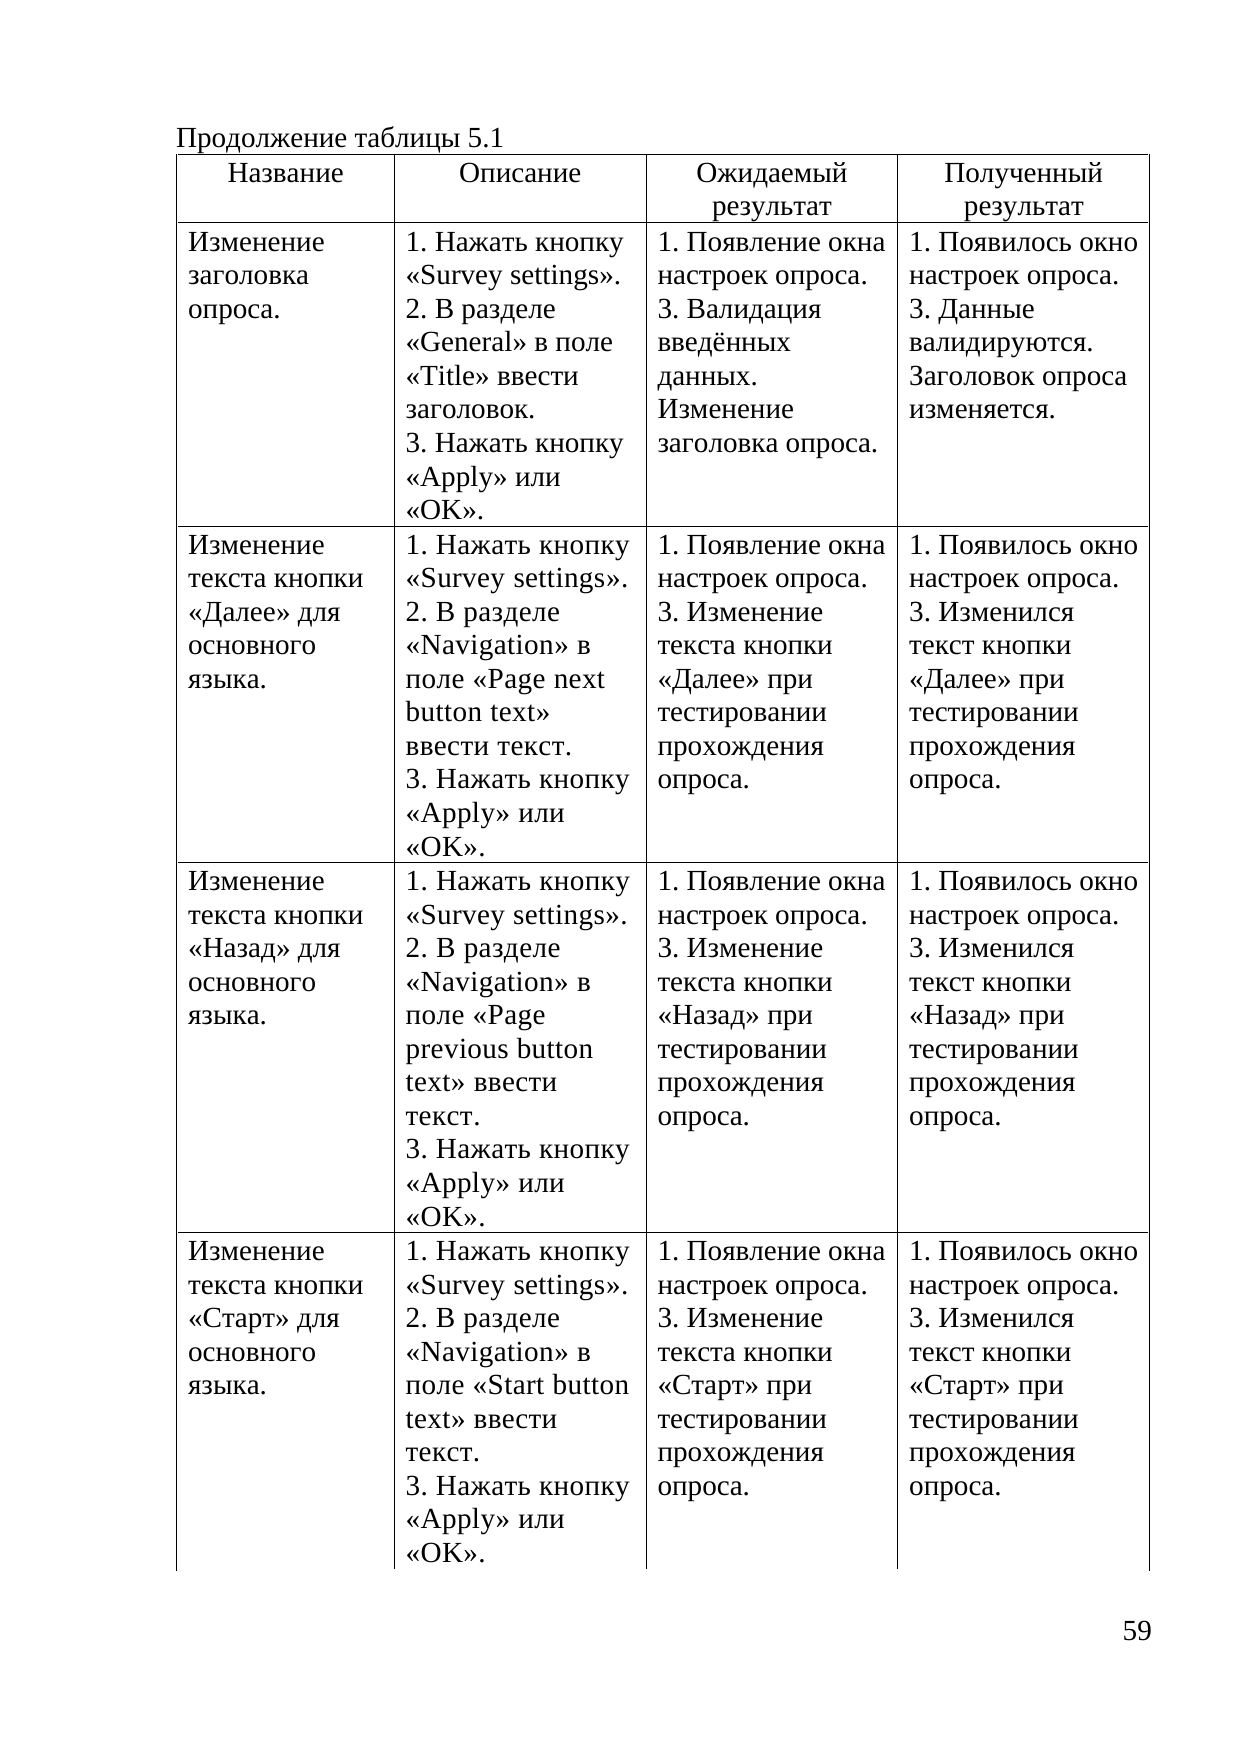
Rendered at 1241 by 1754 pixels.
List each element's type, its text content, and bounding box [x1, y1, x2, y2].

table_cell 1. Появилось окно настроек опроса. 3. Изменился текст кнопки «Старт» при тестировании прохождения опроса. [898, 1232, 1149, 1569]
table_cell Описание [395, 155, 646, 222]
table_cell 1. Нажать кнопку «Survey settings». 2. В разделе «Navigation» в поле «Page previous button text» ввести текст. 3. Нажать кнопку «Apply» или «OK». [395, 863, 646, 1232]
table_header Продолжение таблицы 5.1 [178, 120, 1149, 154]
table_cell Название [177, 155, 394, 222]
table_cell Изменение заголовка опроса. [177, 222, 394, 526]
table_cell Изменение текста кнопки «Старт» для основного языка. [177, 1232, 394, 1569]
table_cell 1. Появилось окно настроек опроса. 3. Изменился текст кнопки «Назад» при тестировании прохождения опроса. [898, 862, 1149, 1232]
table_cell Изменение текста кнопки «Далее» для основного языка. [177, 526, 394, 862]
table_cell Изменение текста кнопки «Назад» для основного языка. [177, 862, 394, 1232]
table_cell 1. Нажать кнопку «Survey settings». 2. В разделе «General» в поле «Title» ввести заголовок. 3. Нажать кнопку «Apply» или «OK». [395, 223, 646, 526]
table_cell 1. Появилось окно настроек опроса. 3. Данные валидируются. Заголовок опроса изменяется. [898, 222, 1149, 526]
table_cell 1. Появление окна настроек опроса. 3. Изменение текста кнопки «Старт» при тестировании прохождения опроса. [647, 1233, 897, 1569]
table_cell Ожидаемый результат [647, 155, 897, 222]
table_cell 1. Появление окна настроек опроса. 3. Валидация введённых данных. Изменение заголовка опроса. [647, 223, 897, 526]
table_cell 1. Появление окна настроек опроса. 3. Изменение текста кнопки «Далее» при тестировании прохождения опроса. [647, 527, 897, 862]
table_cell 1. Нажать кнопку «Survey settings». 2. В разделе «Navigation» в поле «Start button text» ввести текст. 3. Нажать кнопку «Apply» или «OK». [395, 1233, 646, 1569]
table_cell 1. Нажать кнопку «Survey settings». 2. В разделе «Navigation» в поле «Page next button text» ввести текст. 3. Нажать кнопку «Apply» или «OK». [395, 527, 646, 862]
table_cell Полученный результат [898, 154, 1149, 222]
table_cell 1. Появилось окно настроек опроса. 3. Изменился текст кнопки «Далее» при тестировании прохождения опроса. [898, 526, 1149, 862]
table_cell 1. Появление окна настроек опроса. 3. Изменение текста кнопки «Назад» при тестировании прохождения опроса. [647, 863, 897, 1232]
